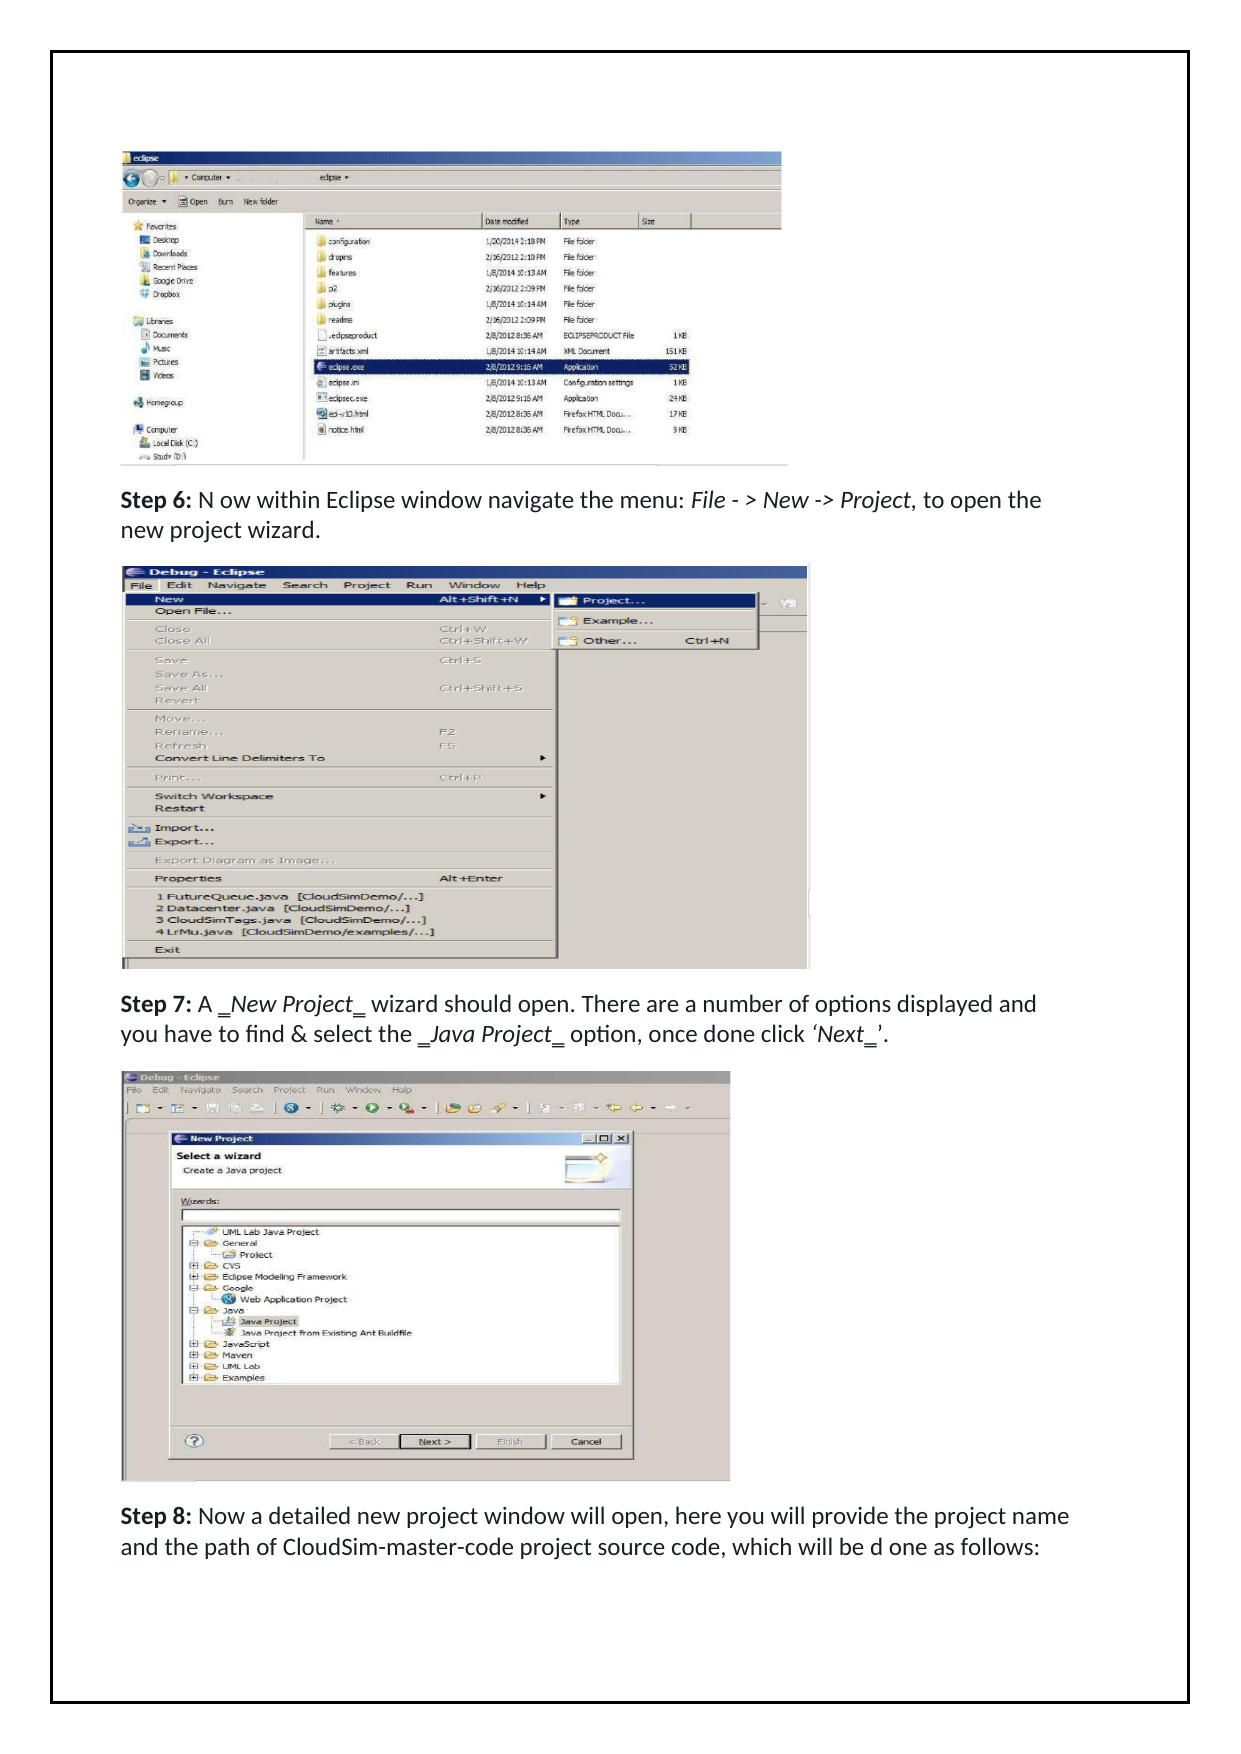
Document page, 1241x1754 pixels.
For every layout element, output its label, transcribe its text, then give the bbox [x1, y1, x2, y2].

picture [120, 1067, 731, 1482]
picture [120, 563, 811, 969]
text Step 7: A ‗New Project‗ wizard should open. There are a number of options displayed and [120, 988, 1090, 1018]
text Step 8: Now a detailed new project window will open, here you will provide the project name [120, 1501, 1090, 1531]
picture [120, 150, 788, 466]
text Step 6: N ow within Eclipse window navigate the menu: File - > New -> Project, to open the [120, 484, 1090, 514]
text you have to find & select the ‗Java Project‗ option, once done click ‘Next‗’. [120, 1018, 1090, 1049]
text new project wizard. [120, 514, 1090, 545]
text and the path of CloudSim-master-code project source code, which will be d one as follows: [120, 1531, 1090, 1562]
